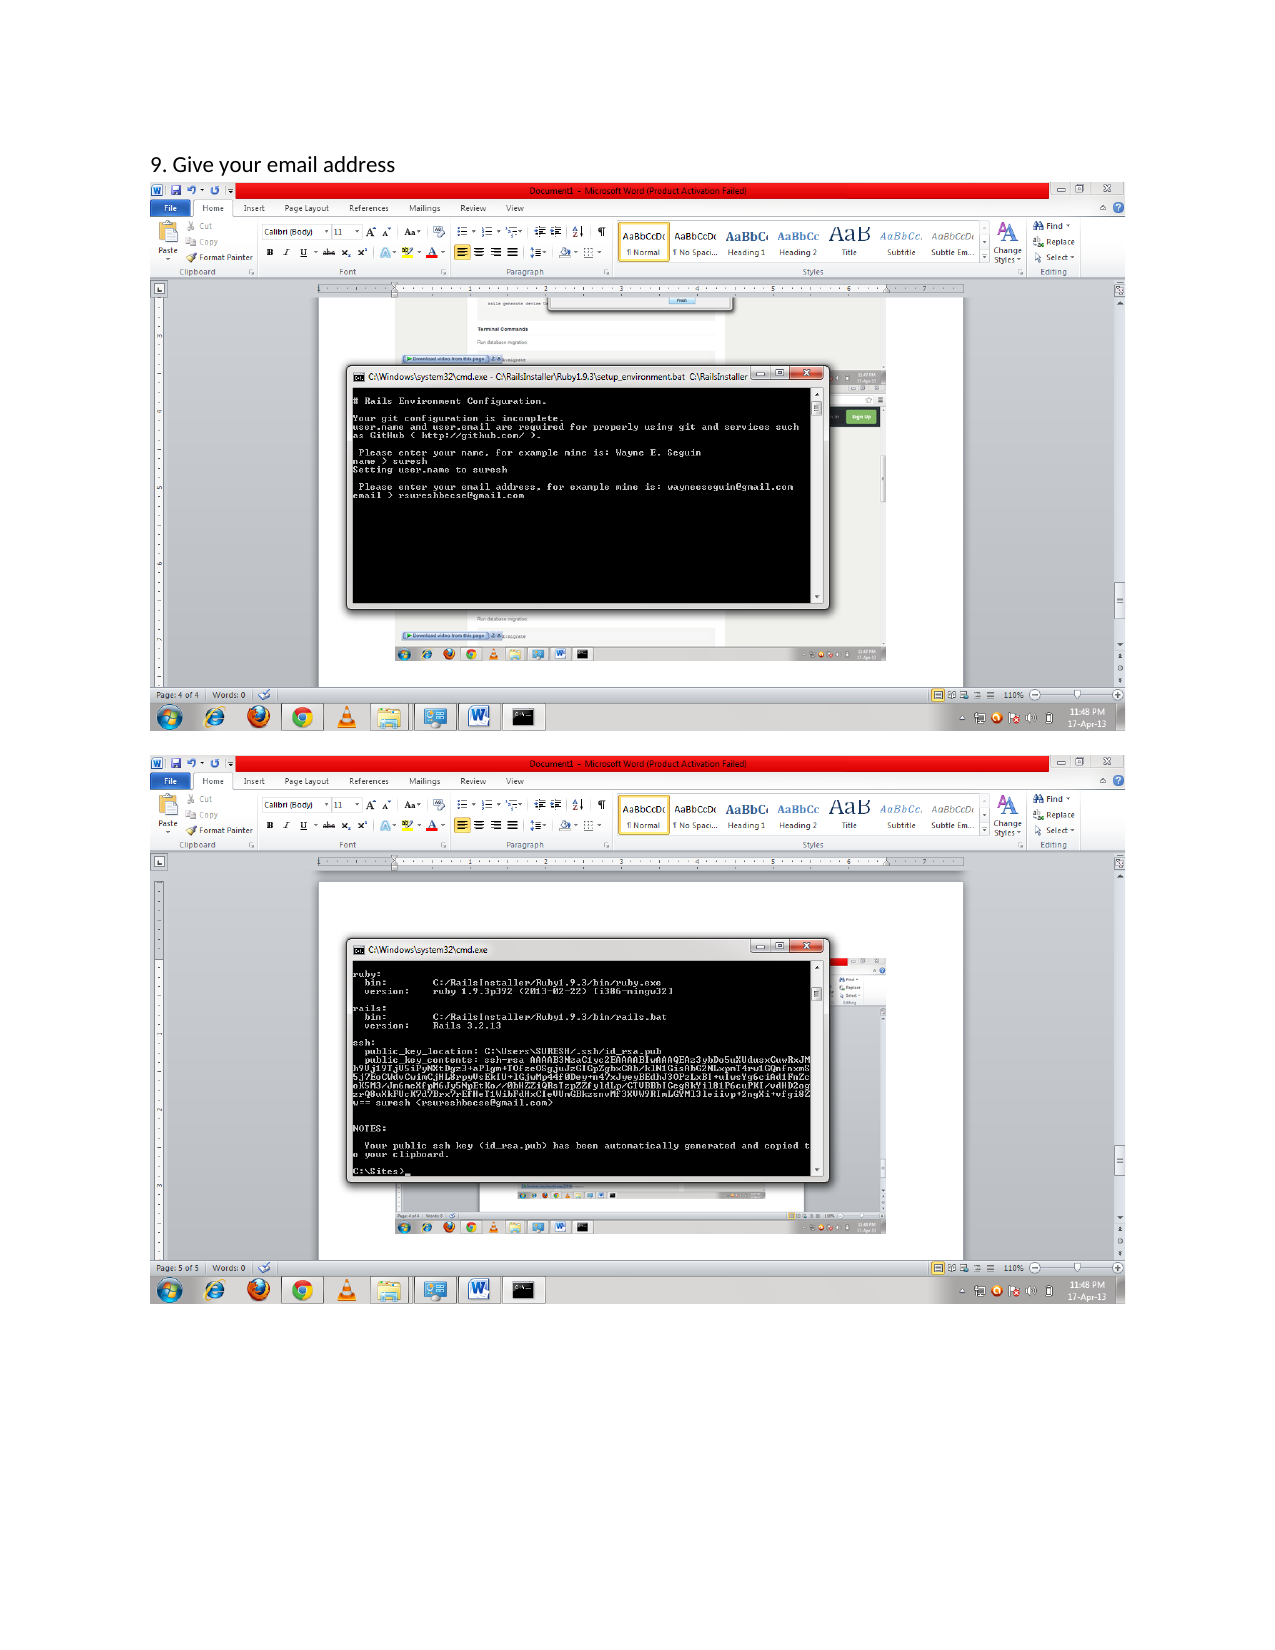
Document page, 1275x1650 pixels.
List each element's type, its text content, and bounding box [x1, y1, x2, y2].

picture [150, 182, 1125, 731]
text 9. Give your email address [150, 150, 1125, 182]
picture [150, 755, 1125, 1304]
